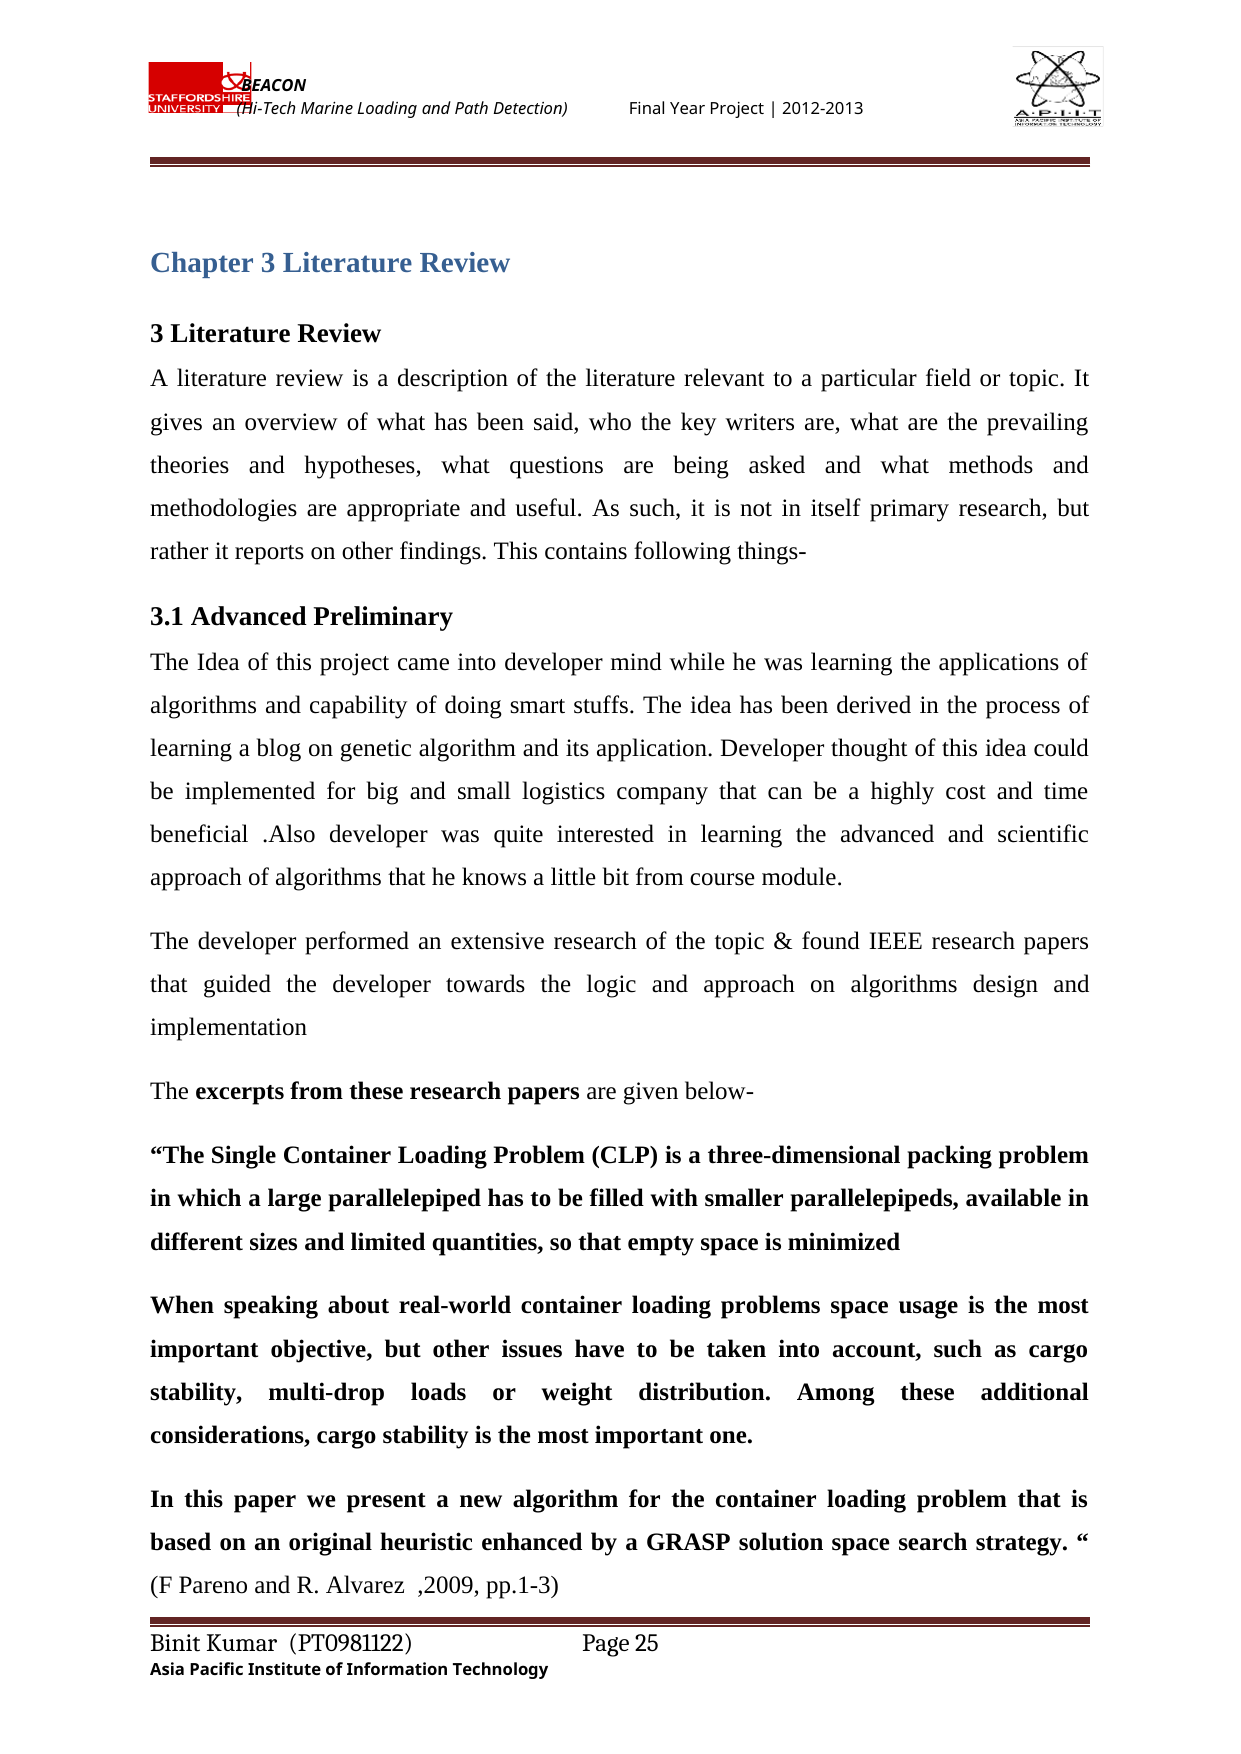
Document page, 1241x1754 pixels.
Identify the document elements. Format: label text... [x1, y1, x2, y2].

text “The Single Container Loading Problem (CLP) is a three-dimensional packing problem in which a large parallelepiped has to be filled with smaller parallelepipeds, available in different sizes and limited quantities, so that empty space is minimized [150, 1140, 1090, 1255]
subtitle 3.1 Advanced Preliminary [150, 600, 1090, 631]
picture [148, 62, 252, 113]
text The Idea of this project came into developer mind while he was learning the applications of algorithms and capability of doing smart stuffs. The idea has been derived in the process of learning a blog on genetic algorithm and its application. Developer thought of this idea could be implemented for big and small logistics company that can be a highly cost and time beneficial .Also developer was quite interested in learning the advanced and scientific approach of algorithms that he knows a little bit from course module. [150, 647, 1090, 891]
text When speaking about real-world container loading problems space usage is the most important objective, but other issues have to be taken into account, such as cargo stability, multi-drop loads or weight distribution. Among these additional considerations, cargo stability is the most important one. [150, 1291, 1090, 1449]
subtitle 3 Literature Review [150, 317, 1090, 348]
picture [1012, 46, 1104, 127]
subtitle Chapter 3 Literature Review [150, 246, 1090, 279]
text A literature review is a description of the literature relevant to a particular field or topic. It gives an overview of what has been said, who the key writers are, what are the prevailing theories and hypotheses, what questions are being asked and what methods and methodologies are appropriate and useful. As such, it is not in itself primary research, but rather it reports on other findings. This contains following things- [150, 363, 1090, 565]
text In this paper we present a new algorithm for the container loading problem that is based on an original heuristic enhanced by a GRASP solution space search strategy. “ (F Pareno and R. Alvarez ,2009, pp.1-3) [150, 1484, 1090, 1599]
text The developer performed an extensive research of the topic & found IEEE research papers that guided the developer towards the logic and approach on algorithms design and implementation [150, 926, 1090, 1041]
text The excerpts from these research papers are given below- [150, 1076, 1090, 1105]
